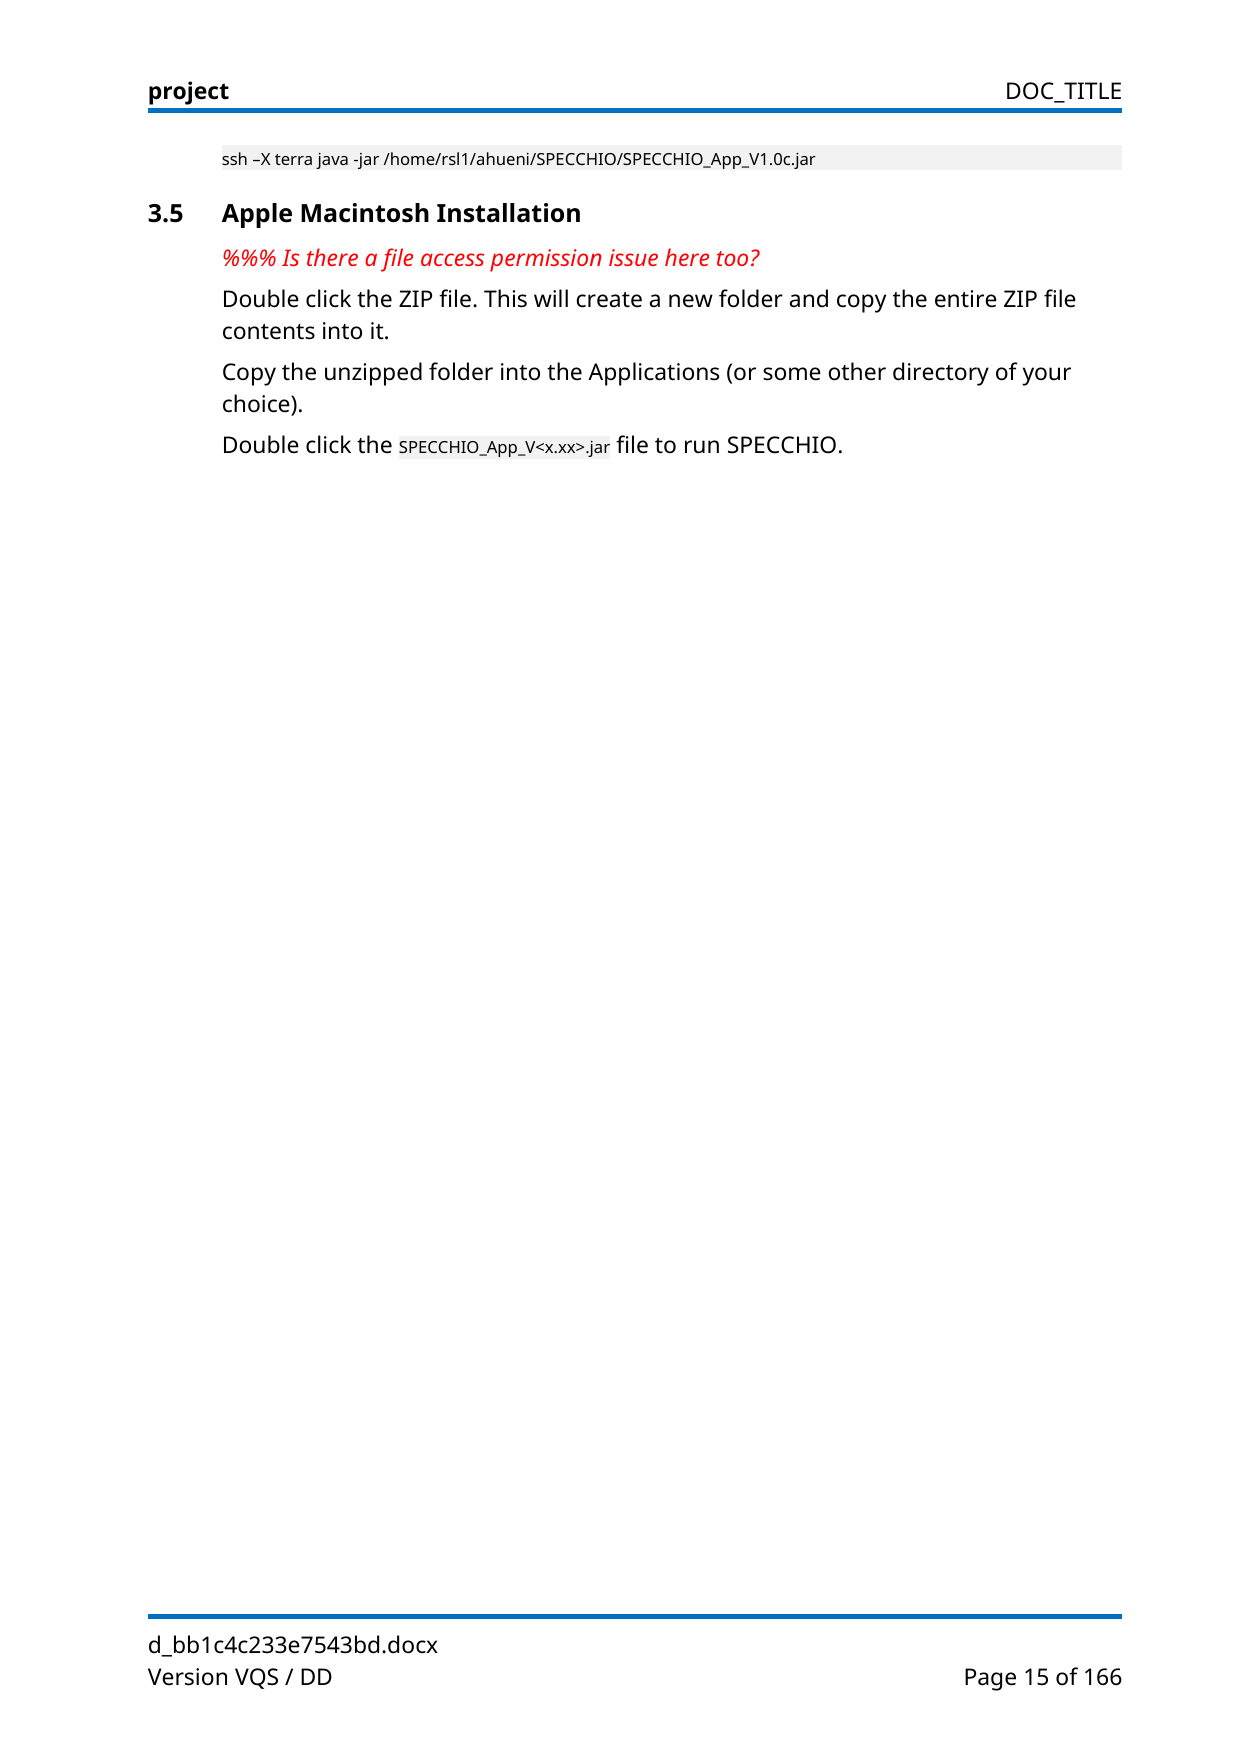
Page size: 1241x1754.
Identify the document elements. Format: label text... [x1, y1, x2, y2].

text Double click the SPECCHIO_App_V<x.xx>.jar file to run SPECCHIO. [222, 429, 1122, 461]
text %%% Is there a permission issue here too? [222, 242, 1122, 273]
subtitle Apple Macintosh Installation [148, 195, 1122, 229]
text Double click the ZIP file. This will create a new folder and copy the entire ZIP file contents into it. [222, 283, 1122, 346]
text ssh –X terra java -jar /home/rsl1/ahueni/SPECCHIO/SPECCHIO_App_V1.0c.jar [222, 145, 1122, 170]
text Copy the unzipped folder into the Applications (or some other directory of your choice). [222, 356, 1122, 419]
